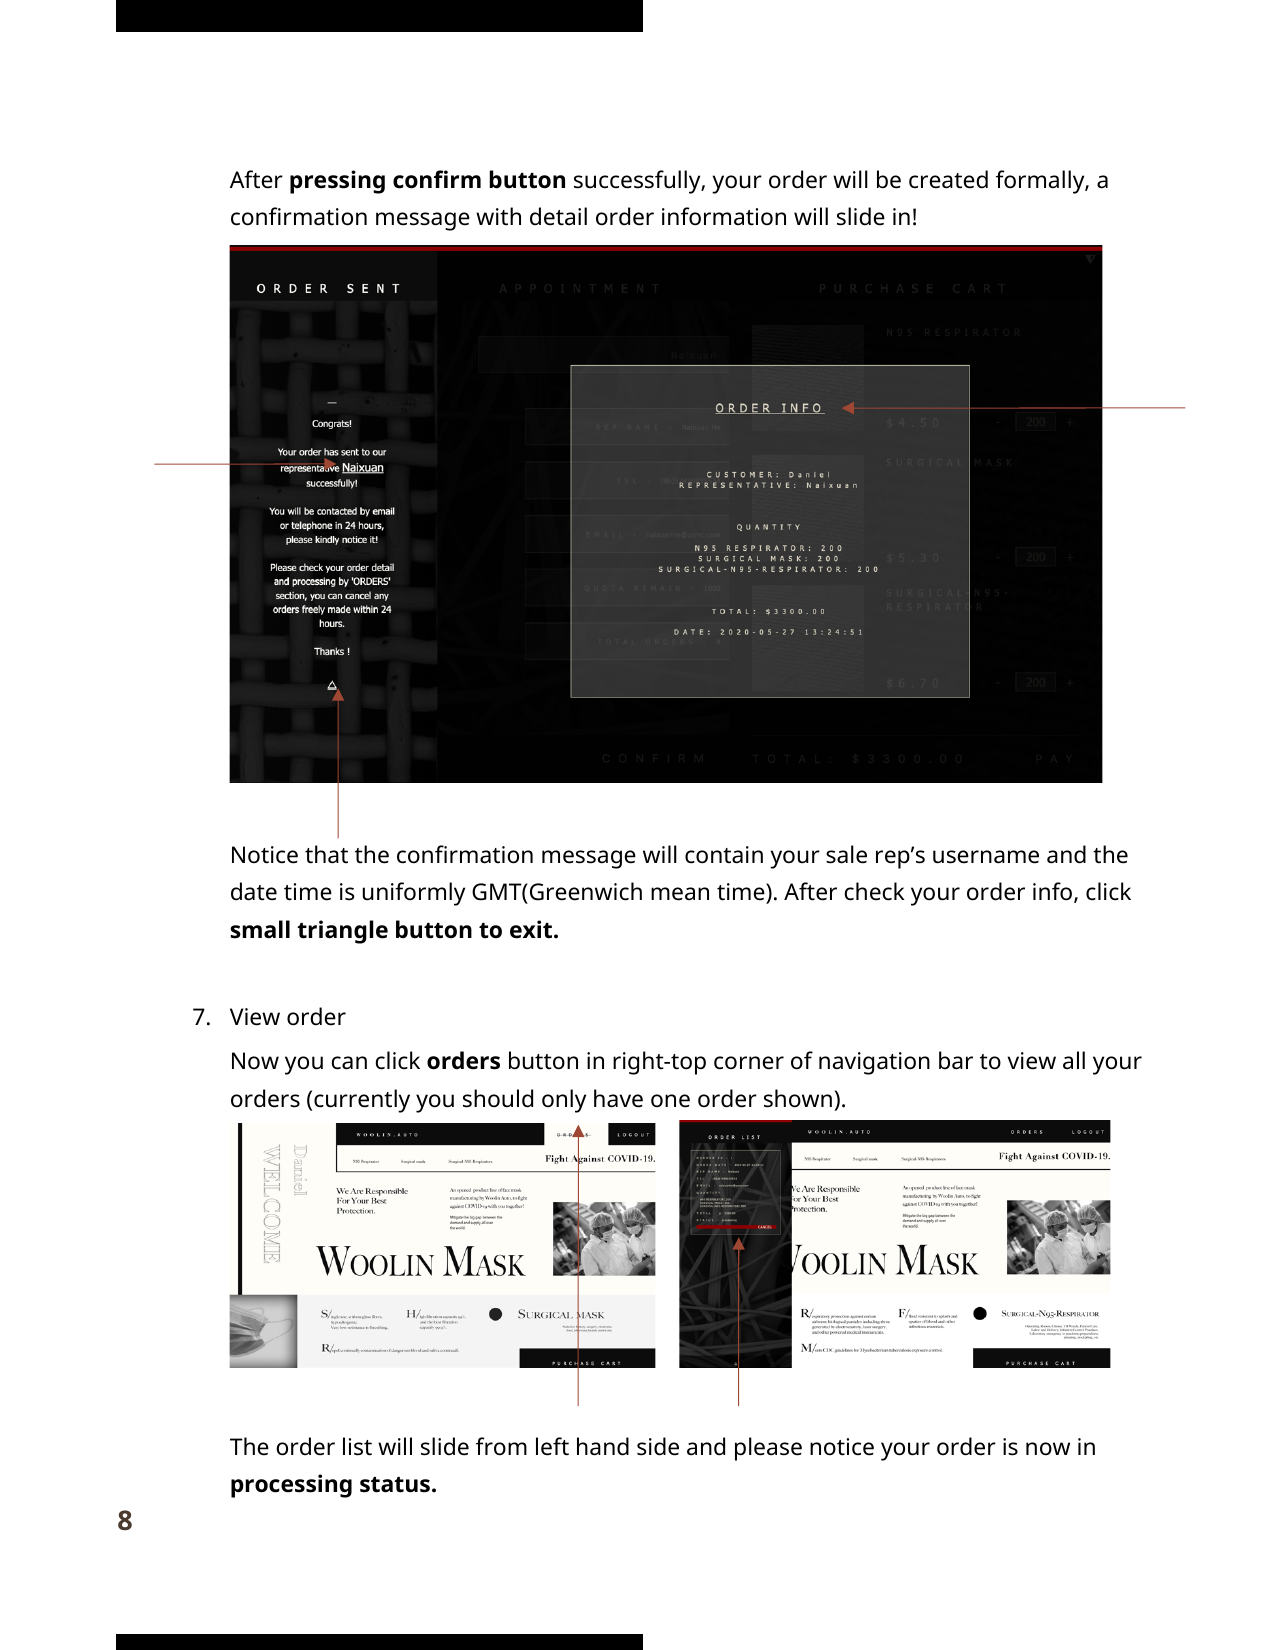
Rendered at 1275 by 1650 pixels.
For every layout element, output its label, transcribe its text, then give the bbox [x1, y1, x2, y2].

picture [679, 1120, 1111, 1368]
picture [229, 1123, 656, 1368]
picture [229, 245, 1103, 783]
text The order list will slide from left hand side and please notice your order is now in processing status. [229, 1431, 1158, 1499]
text After pressing confirm button successfully, your order will be created formally, a confirmation message with detail order information will slide in! [229, 164, 1158, 232]
list View order [192, 1001, 1158, 1033]
text Notice that the confirmation message will contain your sale rep’s username and the date time is uniformly GMT(Greenwich mean time). After check your order info, click small triangle button to exit. [229, 839, 1158, 945]
